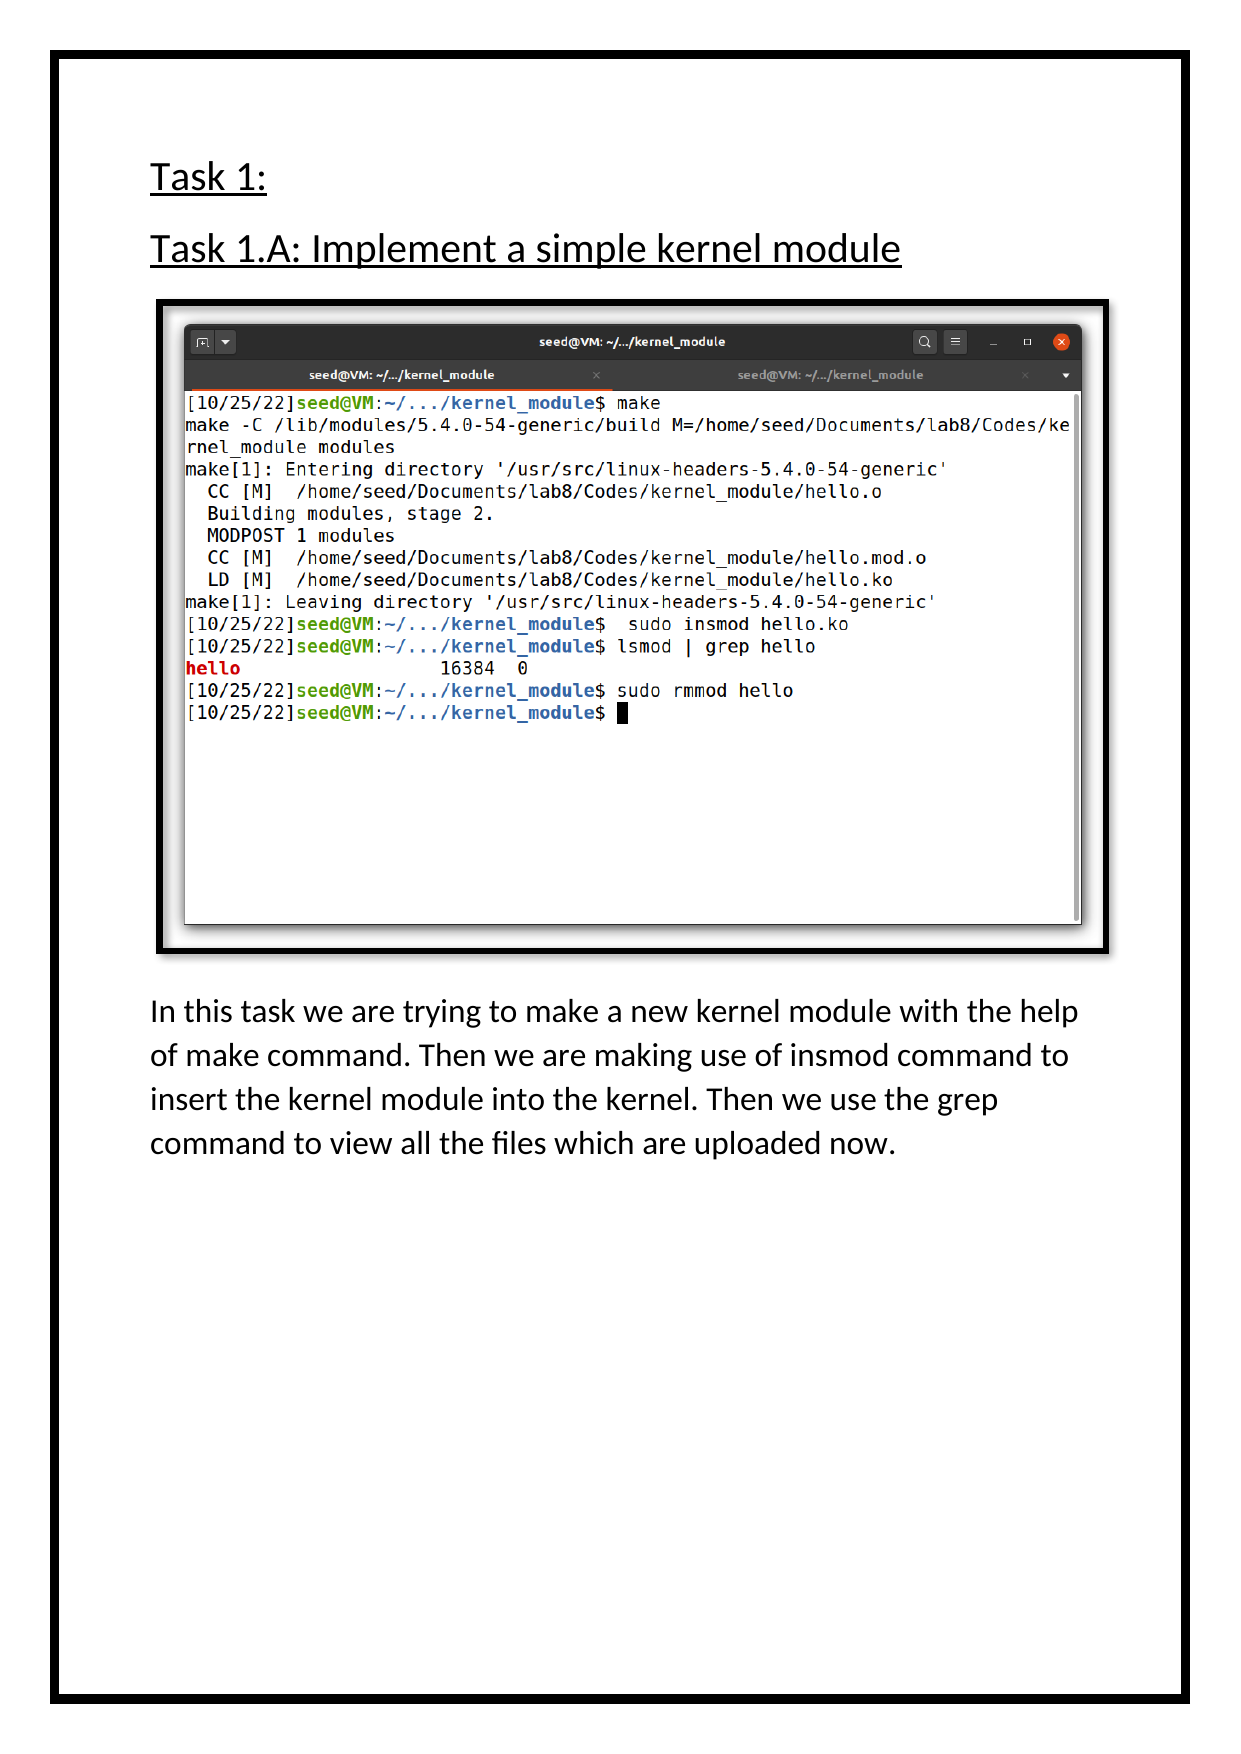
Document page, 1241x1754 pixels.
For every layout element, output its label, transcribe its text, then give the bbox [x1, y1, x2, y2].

text Task 1: [150, 150, 1090, 201]
picture [163, 306, 1103, 948]
text Task 1.A: Implement a simple kernel module [150, 222, 1090, 272]
text In this task we are trying to make a new kernel module with the help of make command. Then we are making use of insmod command to insert the kernel module into the kernel. Then we use the grep command to view all the files which are uploaded now. [150, 990, 1090, 1163]
